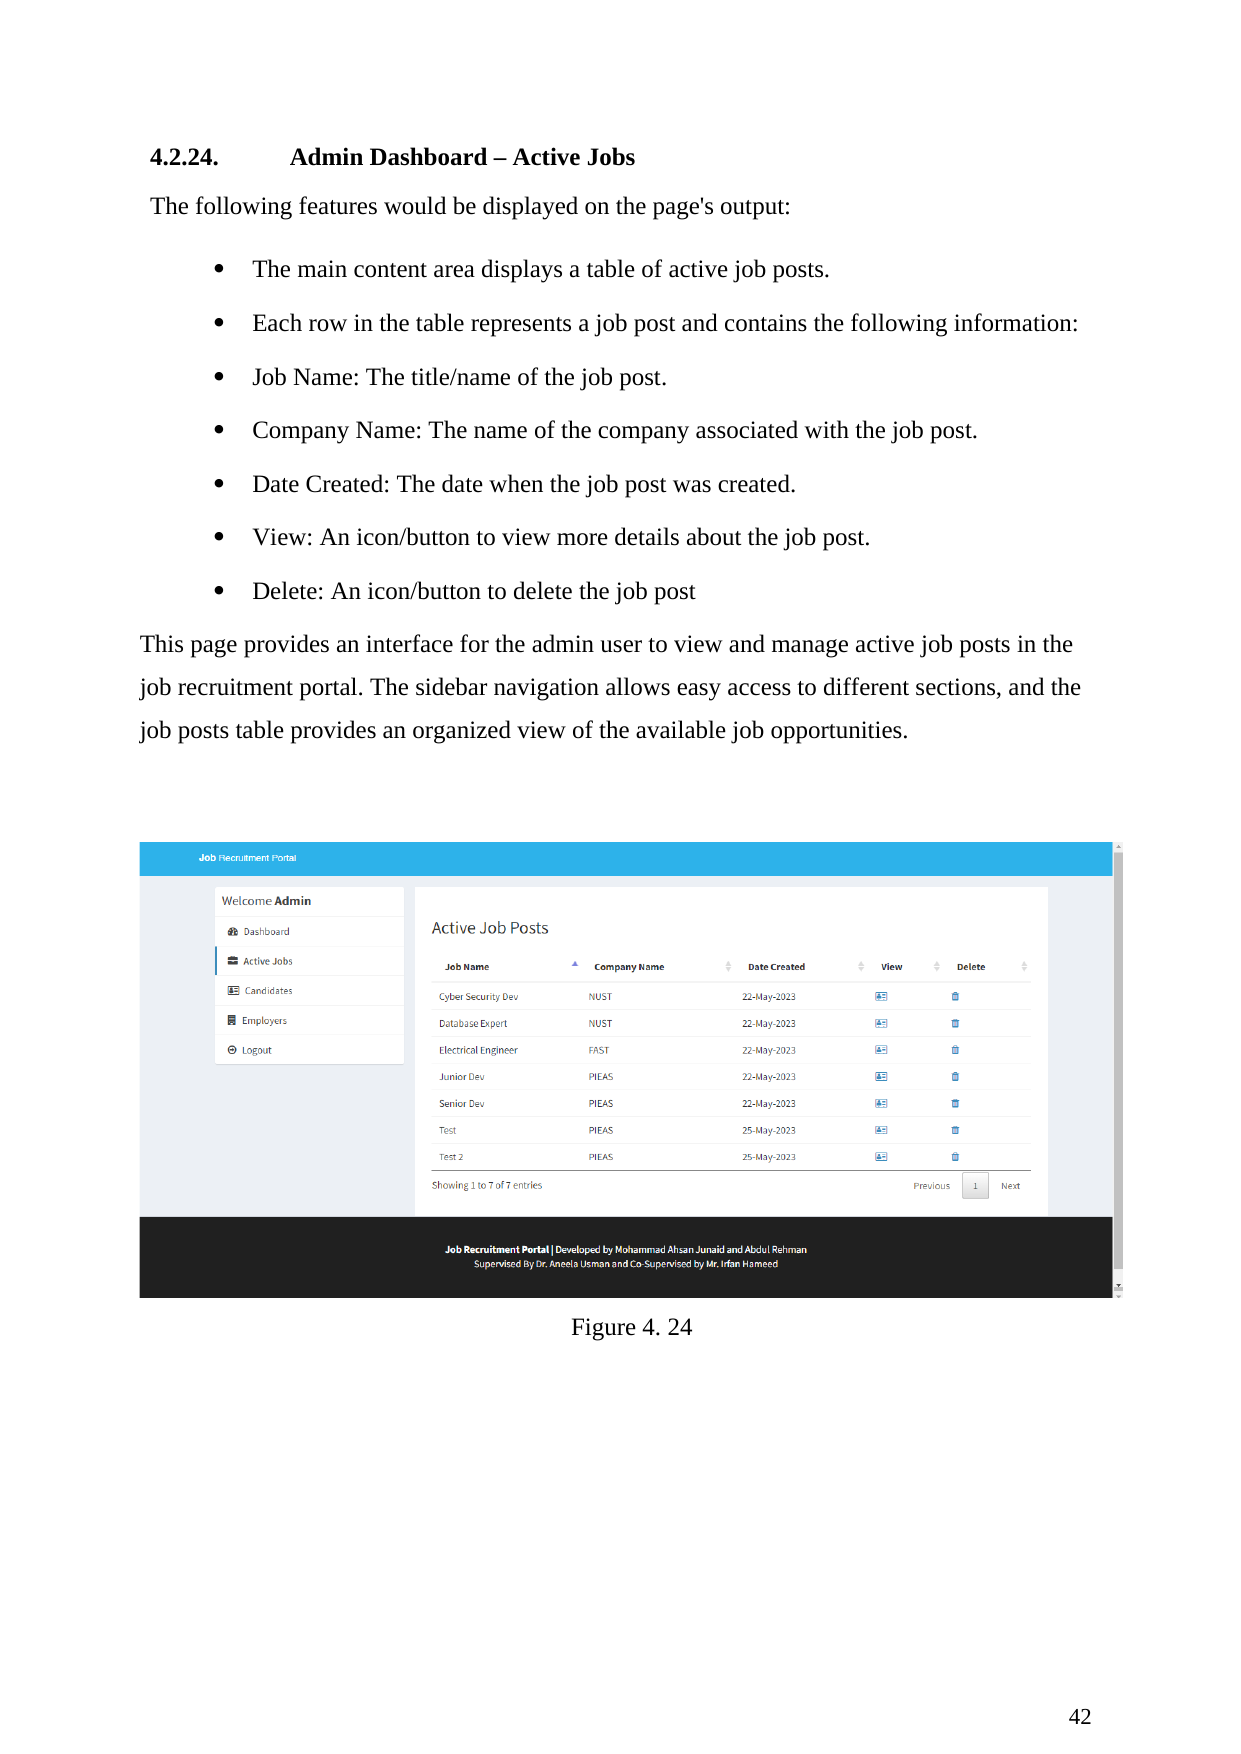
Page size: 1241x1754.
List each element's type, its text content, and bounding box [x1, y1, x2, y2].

text This page provides an interface for the admin user to view and manage active job posts in the job recruitment portal. The sidebar navigation allows easy access to different sections, and the job posts table provides an organized view of the available job opportunities. [139, 629, 1091, 744]
subtitle Admin Dashboard – Active Jobs [150, 142, 1123, 170]
list Each row in the table represents a job post and contains the following information: [214, 308, 1091, 337]
list Delete: An icon/button to delete the job post [214, 576, 1091, 604]
list Company Name: The name of the company associated with the job post. [214, 415, 1091, 444]
text Figure 4. 24 [139, 1312, 1123, 1341]
list Job Name: The title/name of the job post. [214, 362, 1091, 390]
list The main content area displays a table of active job posts. [214, 254, 1091, 283]
picture [139, 842, 1123, 1298]
text The following features would be displayed on the page's output: [150, 191, 1091, 220]
list Date Created: The date when the job post was created. [214, 469, 1091, 497]
list View: An icon/button to view more details about the job post. [214, 522, 1091, 551]
